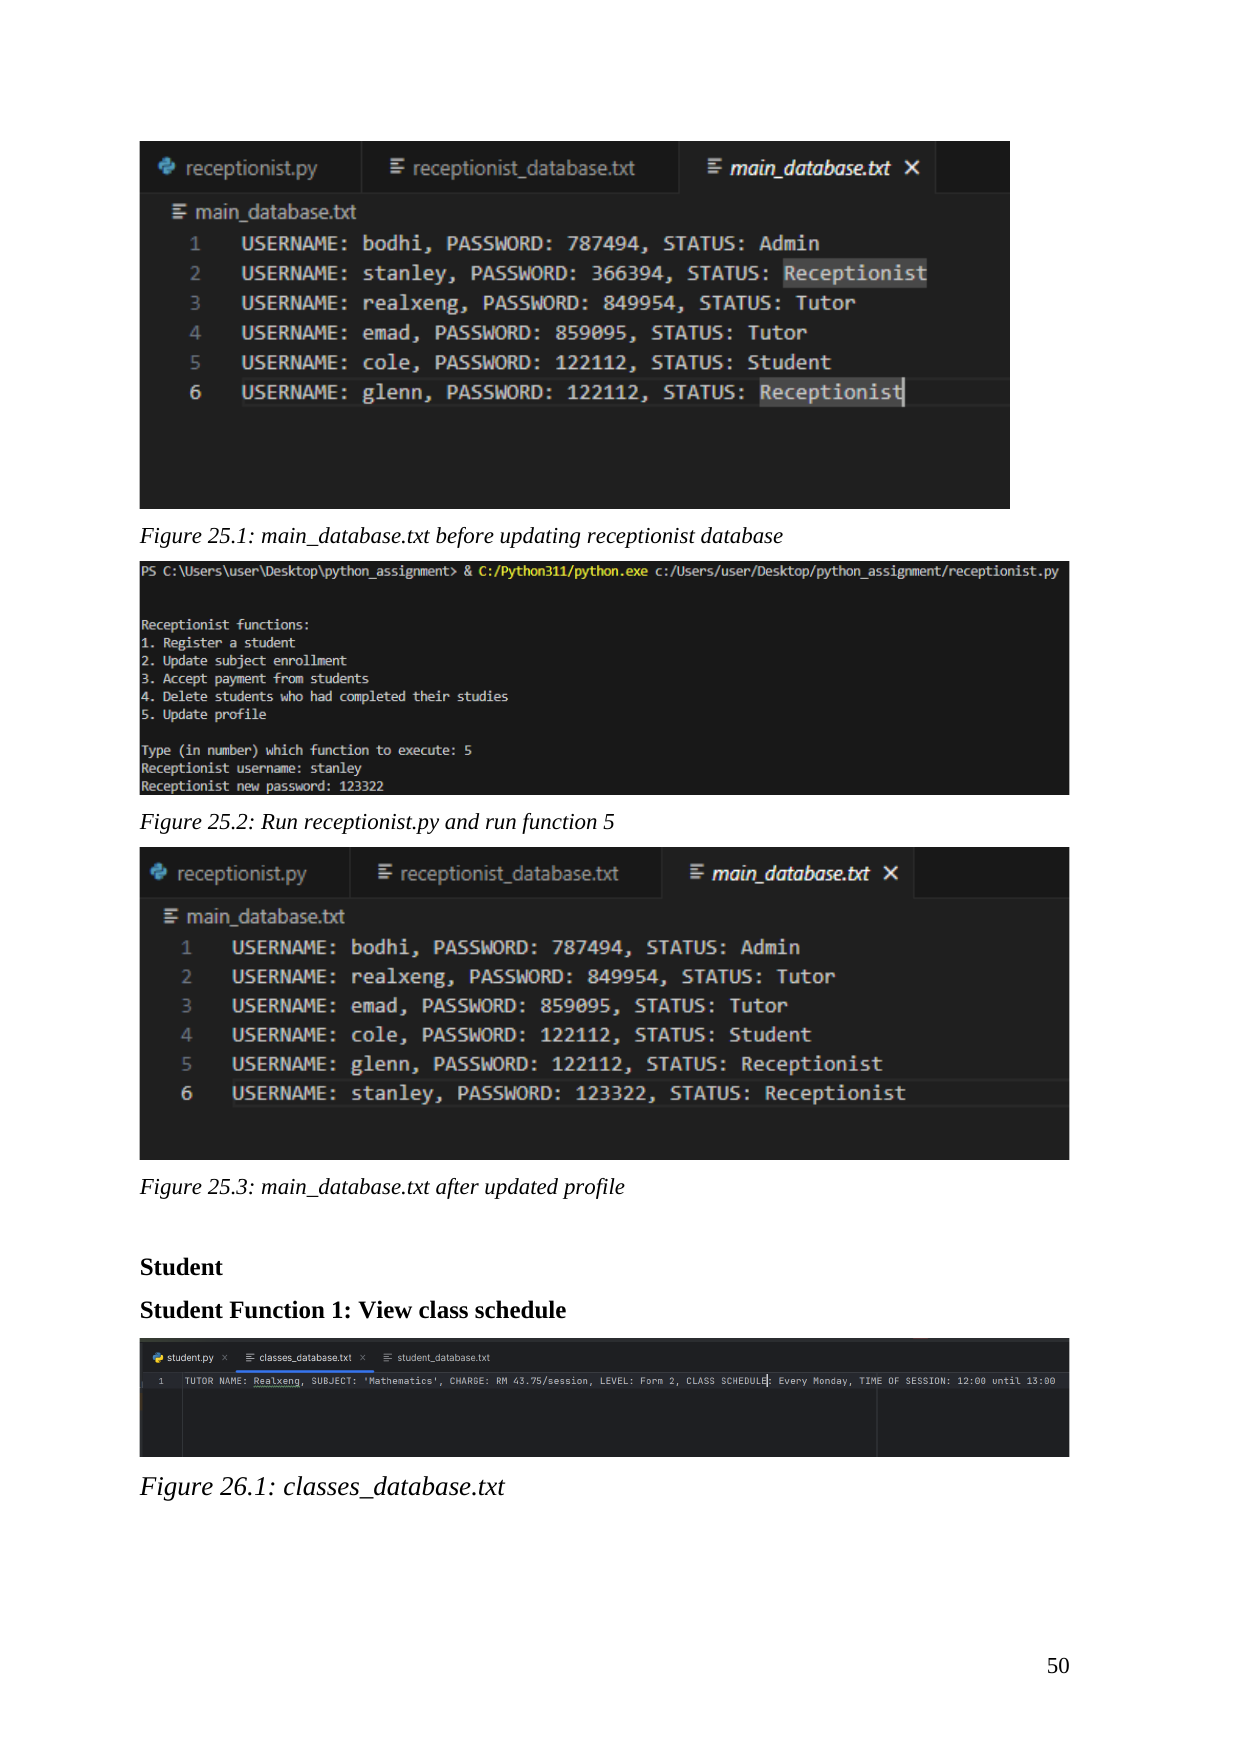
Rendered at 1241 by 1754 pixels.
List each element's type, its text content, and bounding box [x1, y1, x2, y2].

text Figure 25.1: main_database.txt before updating receptionist database [139, 522, 1069, 548]
picture [139, 847, 1070, 1160]
text Figure 25.2: Run receptionist.py and run function 5 [139, 808, 1069, 834]
picture [139, 141, 1010, 509]
subtitle Student Function 1: View class schedule [139, 1295, 1069, 1324]
text Figure 25.3: main_database.txt after updated profile [139, 1173, 1069, 1199]
subtitle Student [139, 1252, 1069, 1281]
picture [139, 561, 1070, 795]
text Figure 26.1: classes_database.txt [139, 1470, 1069, 1501]
picture [139, 1338, 1070, 1457]
